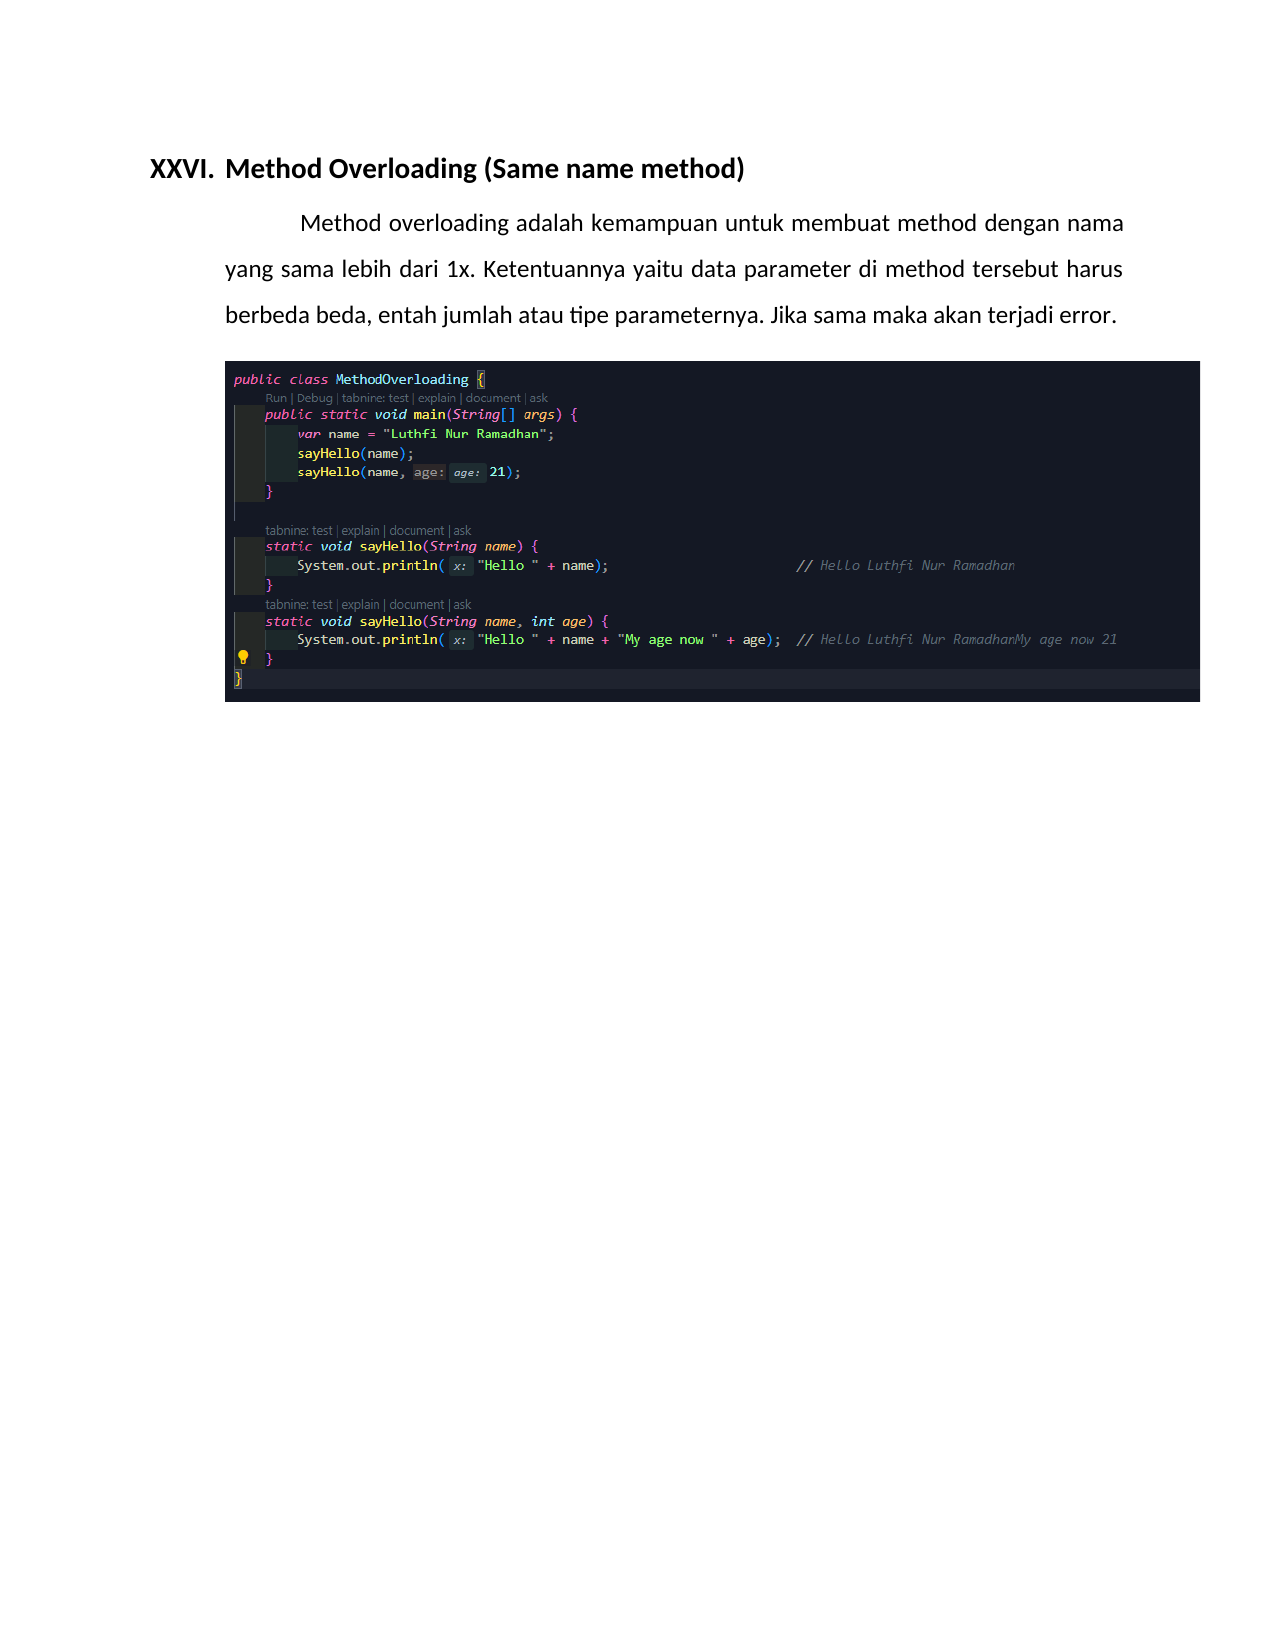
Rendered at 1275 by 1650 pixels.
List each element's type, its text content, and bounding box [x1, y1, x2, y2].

picture [225, 361, 1200, 702]
subtitle Method Overloading (Same name method) [150, 150, 1125, 186]
text Method overloading adalah kemampuan untuk membuat method dengan nama yang sama lebih dari 1x. Ketentuannya yaitu data parameter di method tersebut harus berbeda beda, entah jumlah atau tipe parameternya. Jika sama maka akan terjadi error. [225, 208, 1125, 329]
